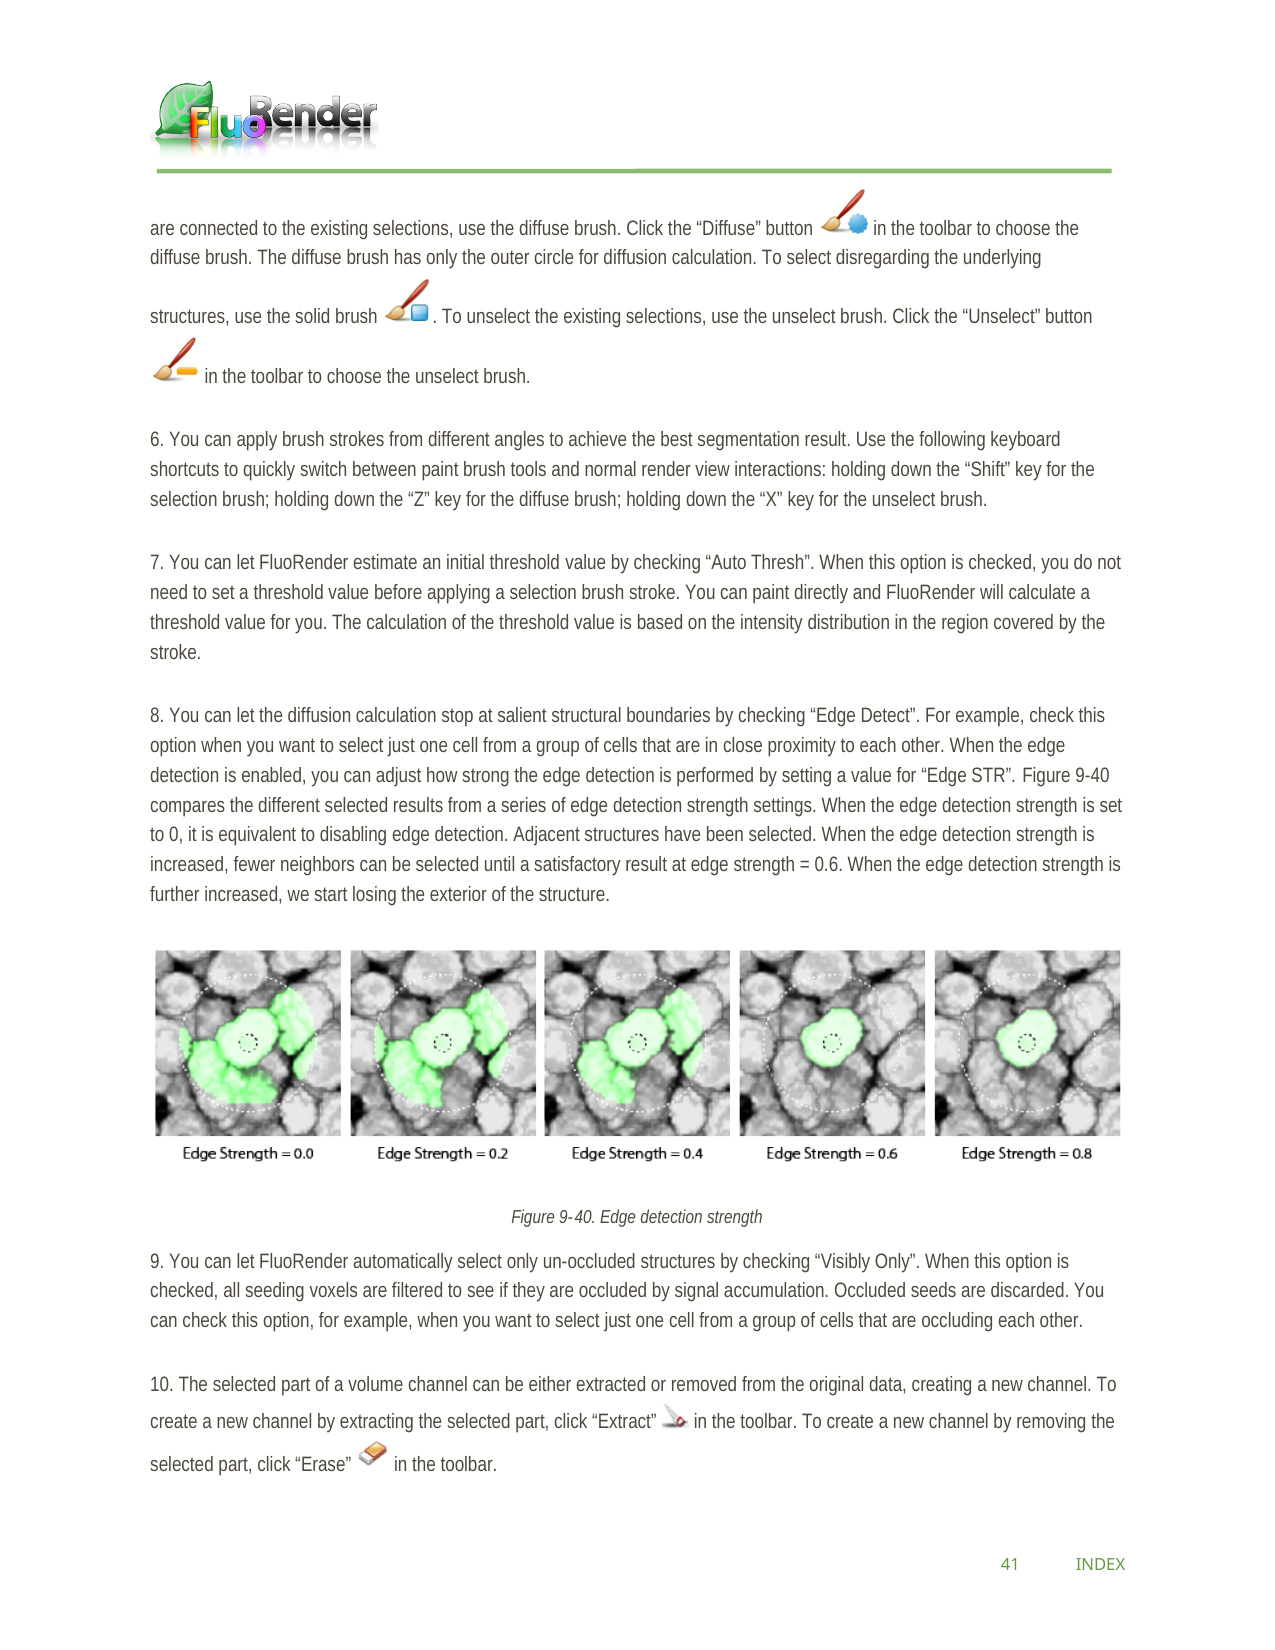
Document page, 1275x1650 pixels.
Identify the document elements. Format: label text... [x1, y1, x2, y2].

picture [150, 333, 200, 384]
text 6. You can apply brush strokes from different angles to achieve the best segmentation result. Use the following keyboard shortcuts to quickly switch between paint brush tools and normal render view interactions: holding down the “Shift” key for the selection brush; holding down the “Z” key for the diffuse brush; holding down the “X” key for the unselect brush. [150, 427, 1125, 511]
picture [150, 75, 379, 162]
picture [818, 185, 869, 235]
picture [150, 945, 1125, 1167]
text 7. You can let FluoRender estimate an initial threshold value by checking “Auto Thresh”. When this option is checked, you do not need to set a threshold value before applying a selection brush stroke. You can paint directly and FluoRender will calculate a threshold value for you. The calculation of the threshold value is based on the intensity distribution in the region covered by the stroke. [150, 550, 1125, 663]
text 10. The selected part of a volume channel can be either extracted or removed from the original data, creating a new channel. To create a new channel by extracting the selected part, click “Extract” in the toolbar. To create a new channel by removing the selected part, click “Erase” in the toolbar. [150, 1372, 1125, 1476]
picture [662, 1401, 689, 1429]
text 9. You can let FluoRender automatically select only un-occluded structures by checking “Visibly Only”. When this option is checked, all seeding voxels are filtered to see if they are occluded by signal accumulation. Occluded seeds are discarded. You can check this option, for example, when you want to select just one cell from a group of cells that are occluding each other. [150, 1248, 1125, 1332]
picture [356, 1438, 390, 1472]
picture [382, 275, 433, 324]
